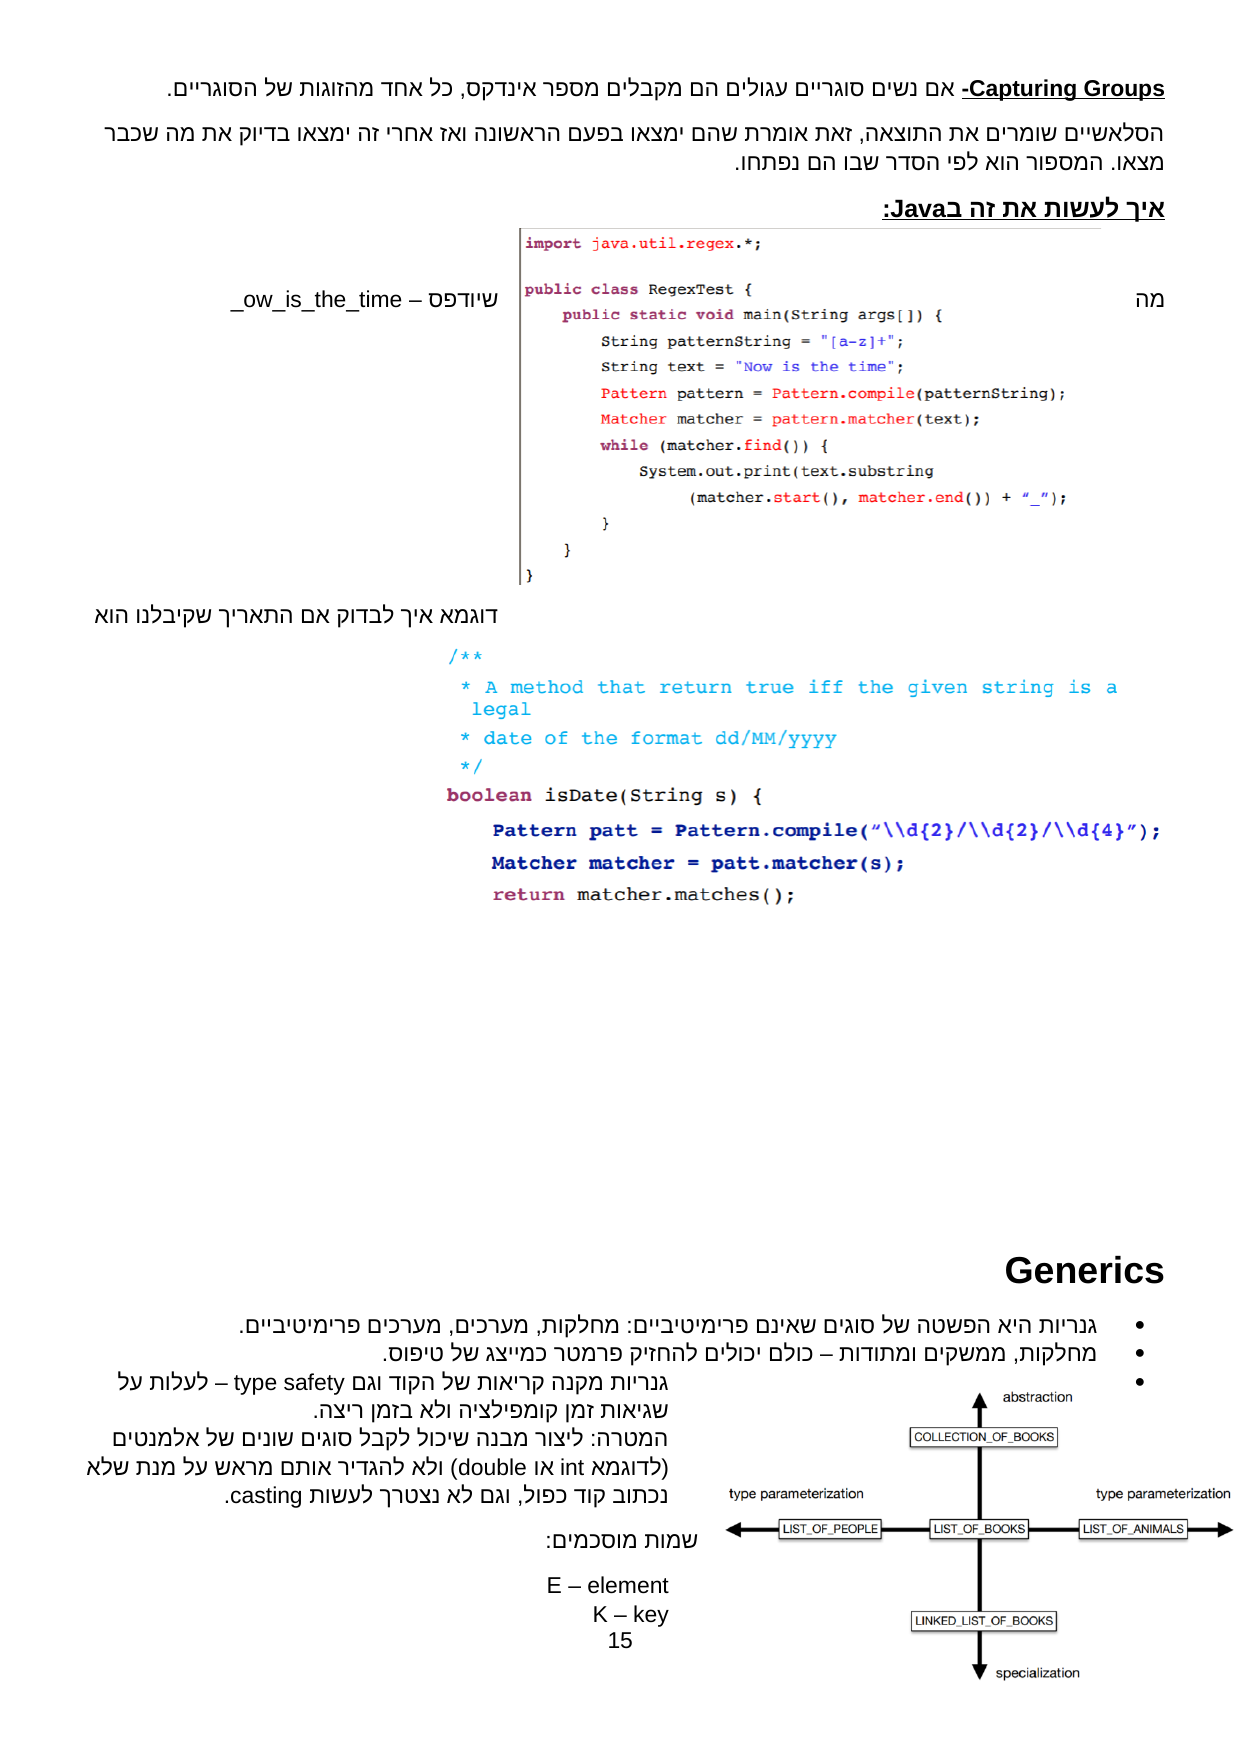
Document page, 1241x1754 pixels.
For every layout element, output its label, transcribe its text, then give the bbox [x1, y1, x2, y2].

list המטרה: ליצור מבנה שיכול לקבל סוגים שונים של אלמנטים (לדוגמא int או double) ולא להגדיר אותם מראש על מנת שלא נכתוב קוד כפול, וגם לא נצטרך לעשות casting. [75, 1425, 717, 1508]
text הסלאשיים שומרים את התוצאה, זאת אומרת שהם ימצאו בפעם הראשונה ואז אחרי זה ימצאו בדיוק את מה שכבר מצאו. המספור הוא לפי הסדר שבו הם נפתחו. [75, 120, 1165, 175]
text Capturing Groups- אם נשים סוגריים עגולים הם מקבלים מספר אינדקס, כל אחד מהזוגות של הסוגריים. [75, 75, 1165, 101]
picture [446, 647, 1166, 914]
text איך לעשות את זה בJava: [75, 194, 1165, 222]
text מה שיודפס – ow_is_the_time_ [1101, 286, 1165, 313]
picture [717, 1388, 1241, 1692]
list מחלקות, ממשקים ומתודות – כולם יכולים להחזיק פרמטר כמייצג של טיפוס. [75, 1340, 1136, 1366]
list גנריות מקנה קריאות של הקוד וגם type safety – לעלות על שגיאות זמן קומפילציה ולא בזמן ריצה. [75, 1368, 1136, 1423]
picture [517, 228, 1101, 585]
list גנריות היא הפשטה של סוגים שאינם פרימיטיביים: מחלקות, מערכים, מערכים פרימיטיביים. [75, 1312, 1136, 1338]
list E – element [75, 1572, 717, 1599]
text שמות מוסכמים: [75, 1527, 717, 1554]
text Generics [75, 1248, 1165, 1291]
text דוגמא איך לבדוק אם התאריך שקיבלנו הוא תקין: [75, 602, 1165, 628]
text מה שיודפס – ow_is_the_time_ [75, 286, 517, 313]
list K – key [75, 1601, 717, 1627]
